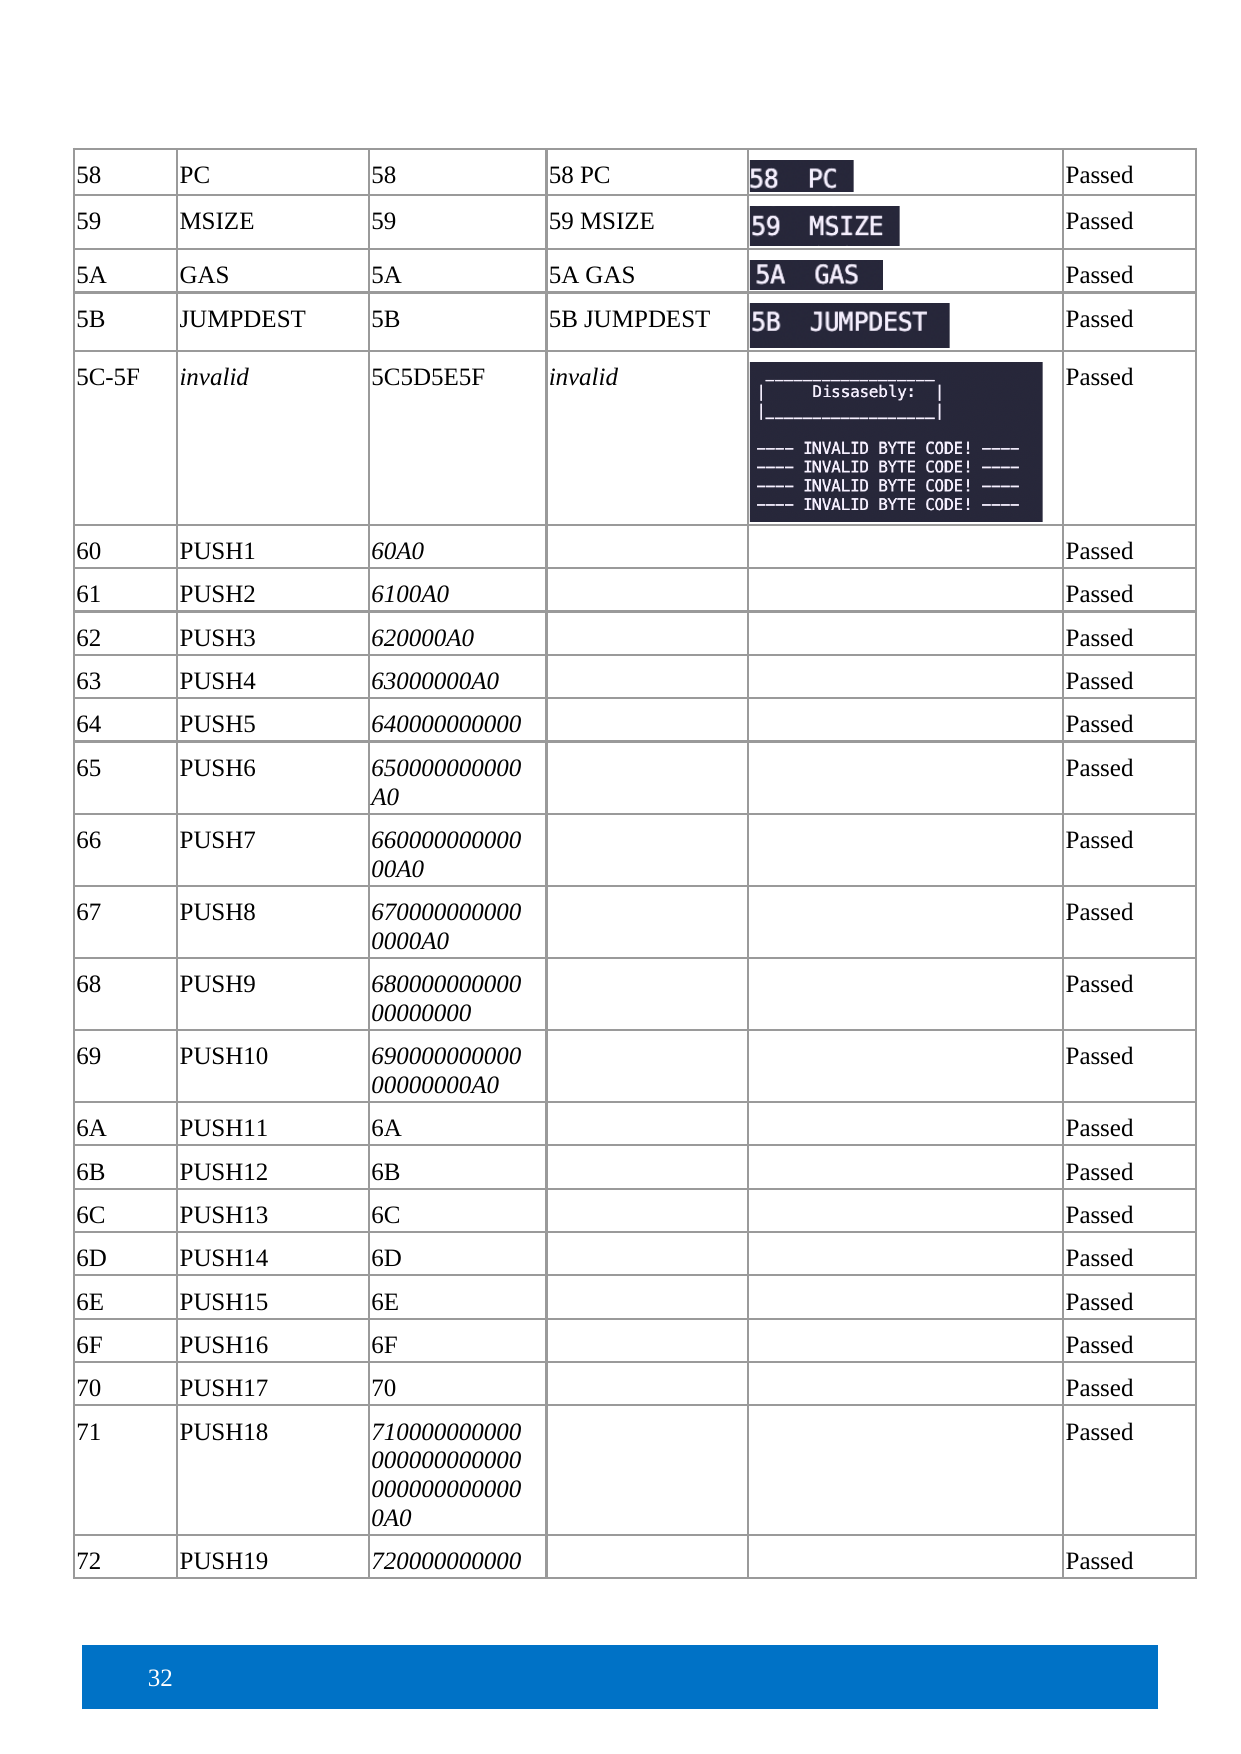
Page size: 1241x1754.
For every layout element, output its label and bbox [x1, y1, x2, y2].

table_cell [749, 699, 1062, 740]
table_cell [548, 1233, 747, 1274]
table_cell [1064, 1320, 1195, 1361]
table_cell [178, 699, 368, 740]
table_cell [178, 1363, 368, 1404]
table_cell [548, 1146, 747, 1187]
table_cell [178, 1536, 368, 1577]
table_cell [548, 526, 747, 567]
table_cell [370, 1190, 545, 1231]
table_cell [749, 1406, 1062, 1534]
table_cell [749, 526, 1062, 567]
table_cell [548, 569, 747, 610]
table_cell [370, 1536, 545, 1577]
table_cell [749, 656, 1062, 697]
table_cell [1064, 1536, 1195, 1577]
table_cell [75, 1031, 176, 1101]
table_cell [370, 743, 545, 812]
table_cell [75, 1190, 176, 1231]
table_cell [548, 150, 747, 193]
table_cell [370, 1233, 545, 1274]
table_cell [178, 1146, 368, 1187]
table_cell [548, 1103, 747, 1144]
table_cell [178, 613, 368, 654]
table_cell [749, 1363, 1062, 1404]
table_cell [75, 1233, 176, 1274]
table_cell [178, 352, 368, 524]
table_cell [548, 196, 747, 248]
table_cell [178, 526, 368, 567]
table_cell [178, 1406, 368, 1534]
picture [749, 362, 1043, 522]
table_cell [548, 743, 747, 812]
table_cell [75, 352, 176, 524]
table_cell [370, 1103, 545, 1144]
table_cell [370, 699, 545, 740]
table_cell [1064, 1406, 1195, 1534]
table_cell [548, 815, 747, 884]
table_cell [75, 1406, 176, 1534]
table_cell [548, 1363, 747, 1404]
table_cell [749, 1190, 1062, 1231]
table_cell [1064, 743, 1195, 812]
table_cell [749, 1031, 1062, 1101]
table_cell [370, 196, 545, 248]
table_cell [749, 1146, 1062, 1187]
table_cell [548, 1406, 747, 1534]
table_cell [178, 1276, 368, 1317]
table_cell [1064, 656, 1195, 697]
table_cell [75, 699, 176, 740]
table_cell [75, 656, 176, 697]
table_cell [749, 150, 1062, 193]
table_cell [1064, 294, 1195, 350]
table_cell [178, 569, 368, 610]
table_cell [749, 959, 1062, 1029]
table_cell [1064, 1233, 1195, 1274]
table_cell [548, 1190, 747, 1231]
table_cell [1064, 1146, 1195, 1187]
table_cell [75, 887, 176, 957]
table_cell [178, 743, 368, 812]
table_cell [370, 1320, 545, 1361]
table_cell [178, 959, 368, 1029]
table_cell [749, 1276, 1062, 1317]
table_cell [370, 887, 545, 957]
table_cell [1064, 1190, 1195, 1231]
picture [749, 160, 854, 192]
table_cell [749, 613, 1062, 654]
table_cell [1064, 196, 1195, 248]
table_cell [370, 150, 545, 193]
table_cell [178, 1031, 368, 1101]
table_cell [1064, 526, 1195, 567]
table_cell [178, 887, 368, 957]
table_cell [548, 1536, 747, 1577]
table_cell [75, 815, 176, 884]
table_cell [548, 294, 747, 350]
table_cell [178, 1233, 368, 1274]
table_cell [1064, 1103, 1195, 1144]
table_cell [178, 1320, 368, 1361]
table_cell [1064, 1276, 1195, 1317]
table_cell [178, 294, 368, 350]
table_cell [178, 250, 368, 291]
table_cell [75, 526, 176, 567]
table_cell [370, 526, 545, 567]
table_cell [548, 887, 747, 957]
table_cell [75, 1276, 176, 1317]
picture [749, 206, 900, 246]
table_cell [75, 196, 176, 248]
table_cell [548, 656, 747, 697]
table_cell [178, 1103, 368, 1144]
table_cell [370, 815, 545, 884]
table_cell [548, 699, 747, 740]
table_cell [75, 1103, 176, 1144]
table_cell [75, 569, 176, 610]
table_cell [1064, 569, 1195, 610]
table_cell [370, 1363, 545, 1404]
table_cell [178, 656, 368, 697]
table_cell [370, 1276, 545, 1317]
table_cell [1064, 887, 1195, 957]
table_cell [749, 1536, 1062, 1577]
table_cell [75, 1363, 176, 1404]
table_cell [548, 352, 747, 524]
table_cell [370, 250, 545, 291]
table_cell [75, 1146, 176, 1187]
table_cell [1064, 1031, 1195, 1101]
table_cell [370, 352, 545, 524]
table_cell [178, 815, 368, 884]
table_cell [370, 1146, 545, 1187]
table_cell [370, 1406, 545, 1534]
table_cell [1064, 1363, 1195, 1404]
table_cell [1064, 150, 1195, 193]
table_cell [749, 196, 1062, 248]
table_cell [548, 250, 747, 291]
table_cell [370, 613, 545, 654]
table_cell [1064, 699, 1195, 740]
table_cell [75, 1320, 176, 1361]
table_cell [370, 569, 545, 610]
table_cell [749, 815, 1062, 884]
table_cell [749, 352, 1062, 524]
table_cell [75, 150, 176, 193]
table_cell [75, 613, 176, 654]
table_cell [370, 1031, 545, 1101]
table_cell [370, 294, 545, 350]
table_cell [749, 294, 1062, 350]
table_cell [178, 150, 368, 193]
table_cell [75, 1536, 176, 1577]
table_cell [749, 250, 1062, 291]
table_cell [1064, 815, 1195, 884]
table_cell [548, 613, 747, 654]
picture [749, 260, 883, 290]
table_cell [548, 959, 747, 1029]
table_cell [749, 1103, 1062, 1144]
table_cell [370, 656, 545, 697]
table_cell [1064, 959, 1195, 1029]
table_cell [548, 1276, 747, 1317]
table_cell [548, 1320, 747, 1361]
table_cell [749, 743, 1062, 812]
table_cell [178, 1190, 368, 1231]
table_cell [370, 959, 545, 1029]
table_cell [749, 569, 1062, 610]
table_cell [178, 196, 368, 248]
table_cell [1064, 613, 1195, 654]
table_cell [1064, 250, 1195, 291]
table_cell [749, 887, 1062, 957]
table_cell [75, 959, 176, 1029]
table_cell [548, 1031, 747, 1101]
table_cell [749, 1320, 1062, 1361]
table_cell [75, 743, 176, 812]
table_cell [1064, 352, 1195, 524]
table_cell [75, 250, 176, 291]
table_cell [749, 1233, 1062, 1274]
picture [749, 303, 950, 348]
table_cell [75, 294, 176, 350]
